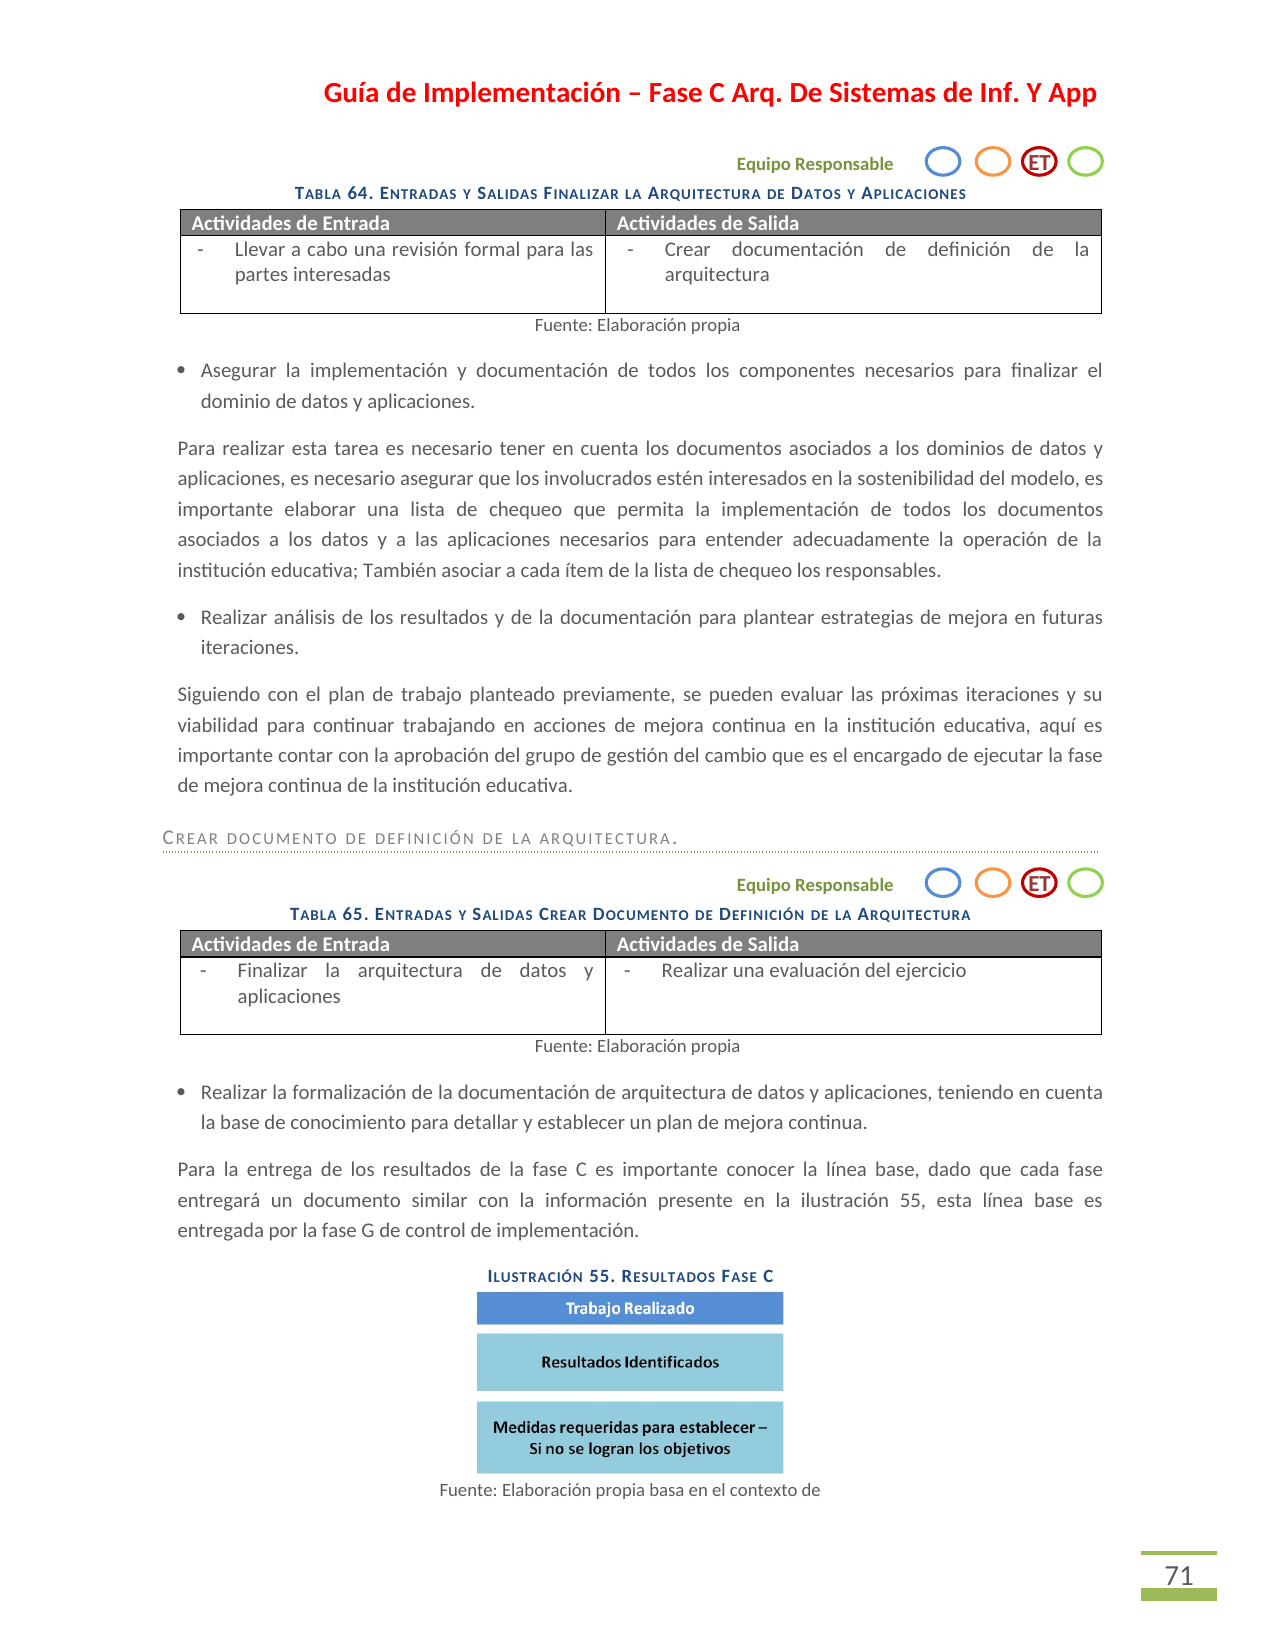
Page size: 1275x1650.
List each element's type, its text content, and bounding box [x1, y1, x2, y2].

text Tabla 64. Entradas y Salidas Finalizar la Arquitectura de Datos y Aplicaciones [162, 181, 1098, 204]
list Realizar análisis de los resultados y de la documentación para plantear estrategias de mejora en futuras iteraciones. [177, 604, 1105, 660]
text Equipo Responsable GP PN ET GC [162, 869, 934, 897]
table_header Actividades de Entrada [181, 210, 605, 235]
text Para realizar esta tarea es necesario tener en cuenta los documentos asociados a los dominios de datos y aplicaciones, es necesario asegurar que los involucrados estén interesados en la sostenibilidad del modelo, es importante elaborar una lista de chequeo que permita la implementación de todos los documentos asociados a los datos y a las aplicaciones necesarios para entender adecuadamente la operación de la institución educativa; También asociar a cada ítem de la lista de chequeo los responsables. [177, 435, 1105, 582]
table_header Actividades de Salida [606, 931, 1101, 956]
text Ilustración 55. Resultados Fase C [162, 1264, 1098, 1287]
table_header Actividades de Salida [606, 210, 1101, 235]
picture [476, 1291, 784, 1474]
table_cell Finalizar la arquitectura de datos y aplicaciones [181, 958, 605, 1034]
text Siguiendo con el plan de trabajo planteado previamente, se pueden evaluar las próximas iteraciones y su viabilidad para continuar trabajando en acciones de mejora continua en la institución educativa, aquí es importante contar con la aprobación del grupo de gestión del cambio que es el encargado de ejecutar la fase de mejora continua de la institución educativa. [177, 681, 1105, 798]
table_cell Crear documentación de definición de la arquitectura [606, 236, 1101, 312]
text Fuente: Elaboración propia [177, 313, 1098, 336]
list Realizar la formalización de la documentación de arquitectura de datos y aplicaciones, teniendo en cuenta la base de conocimiento para detallar y establecer un plan de mejora continua. [177, 1079, 1105, 1135]
table_cell Llevar a cabo una revisión formal para las partes interesadas [181, 236, 605, 312]
text Fuente: Elaboración propia basa en el contexto de [162, 1478, 1098, 1501]
list Asegurar la implementación y documentación de todos los componentes necesarios para finalizar el dominio de datos y aplicaciones. [177, 358, 1105, 413]
text Tabla 65. Entradas y Salidas Crear Documento de Definición de la Arquitectura [162, 902, 1098, 925]
subtitle Crear documento de definición de la arquitectura. [162, 824, 1098, 853]
table_header Actividades de Entrada [181, 931, 605, 956]
table_cell Realizar una evaluación del ejercicio [606, 958, 1101, 1034]
text Para la entrega de los resultados de la fase C es importante conocer la línea base, dado que cada fase entregará un documento similar con la información presente en la ilustración 55, esta línea base es entregada por la fase G de control de implementación. [177, 1156, 1105, 1243]
text Fuente: Elaboración propia [177, 1035, 1098, 1058]
text Equipo Responsable GP PN ET GC [162, 148, 934, 176]
